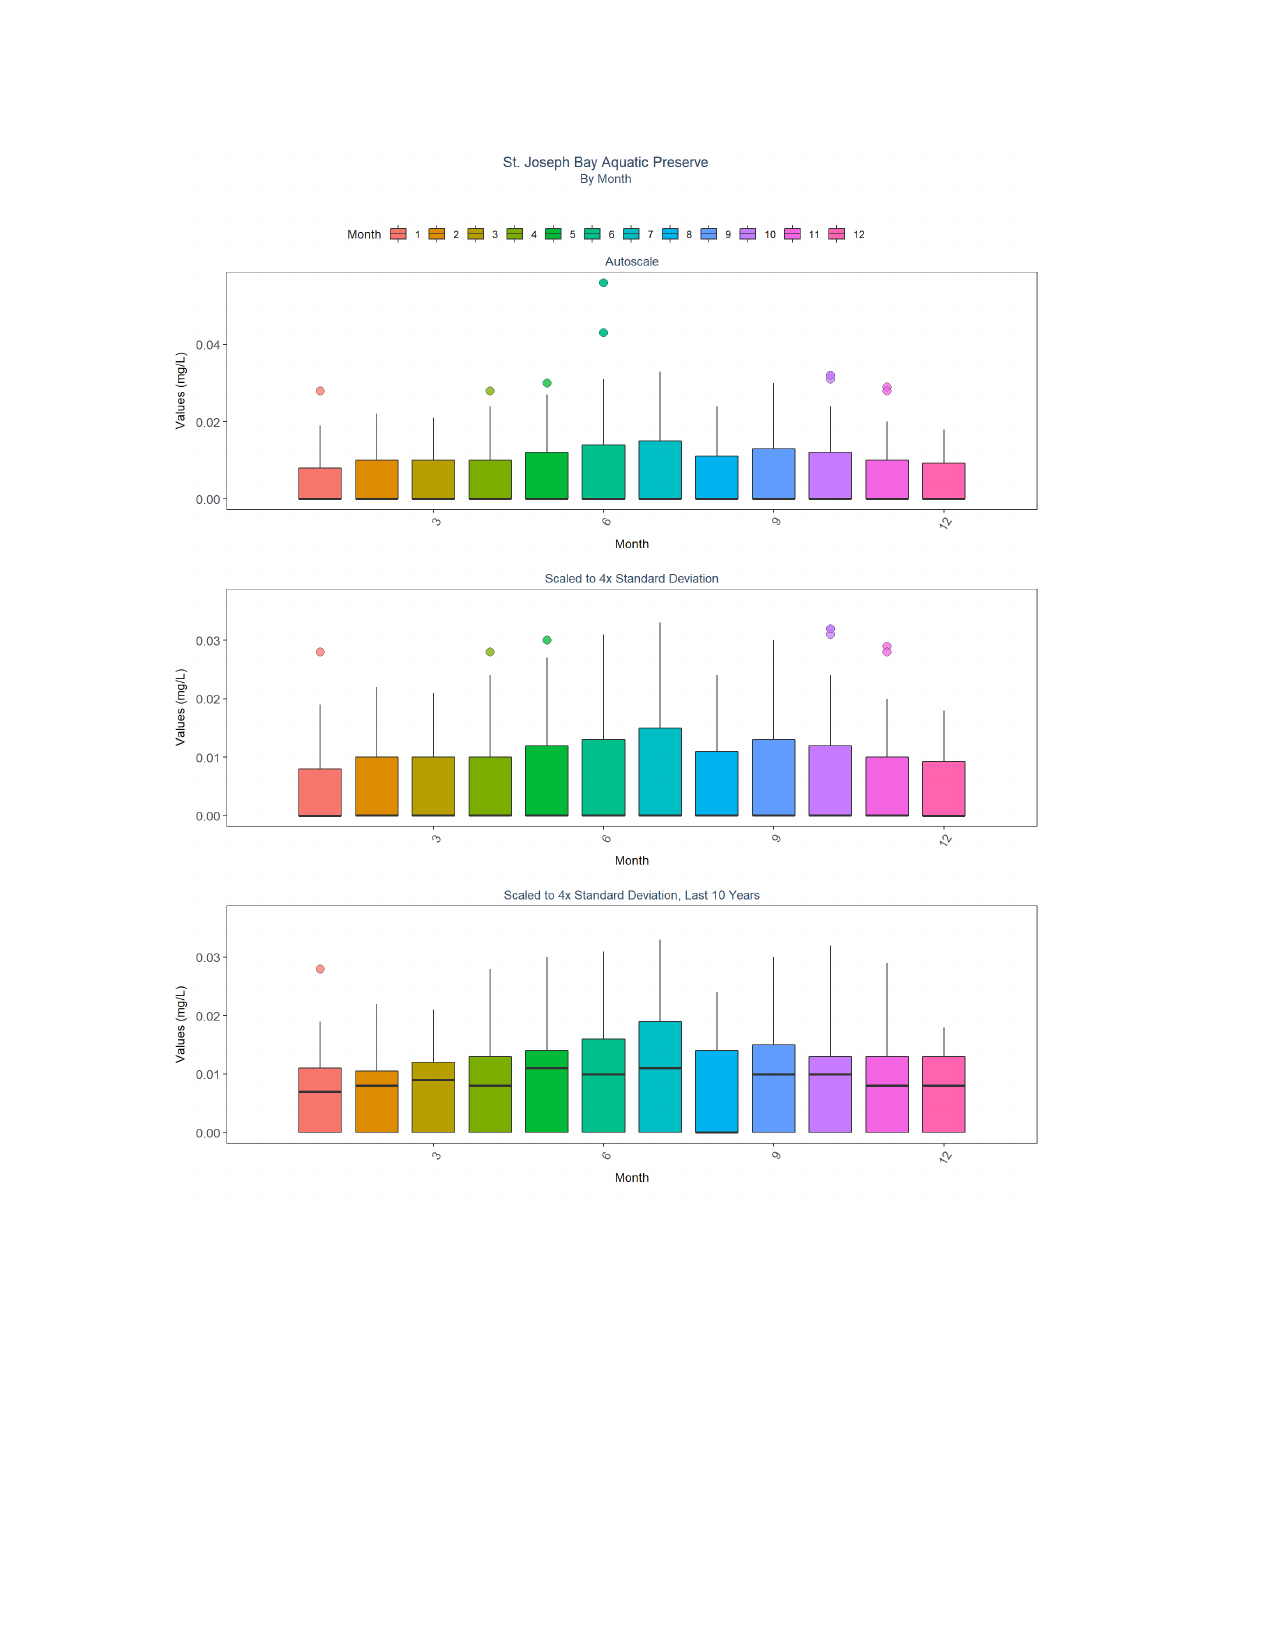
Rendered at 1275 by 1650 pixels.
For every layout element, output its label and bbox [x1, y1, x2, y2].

picture [168, 150, 1044, 1200]
